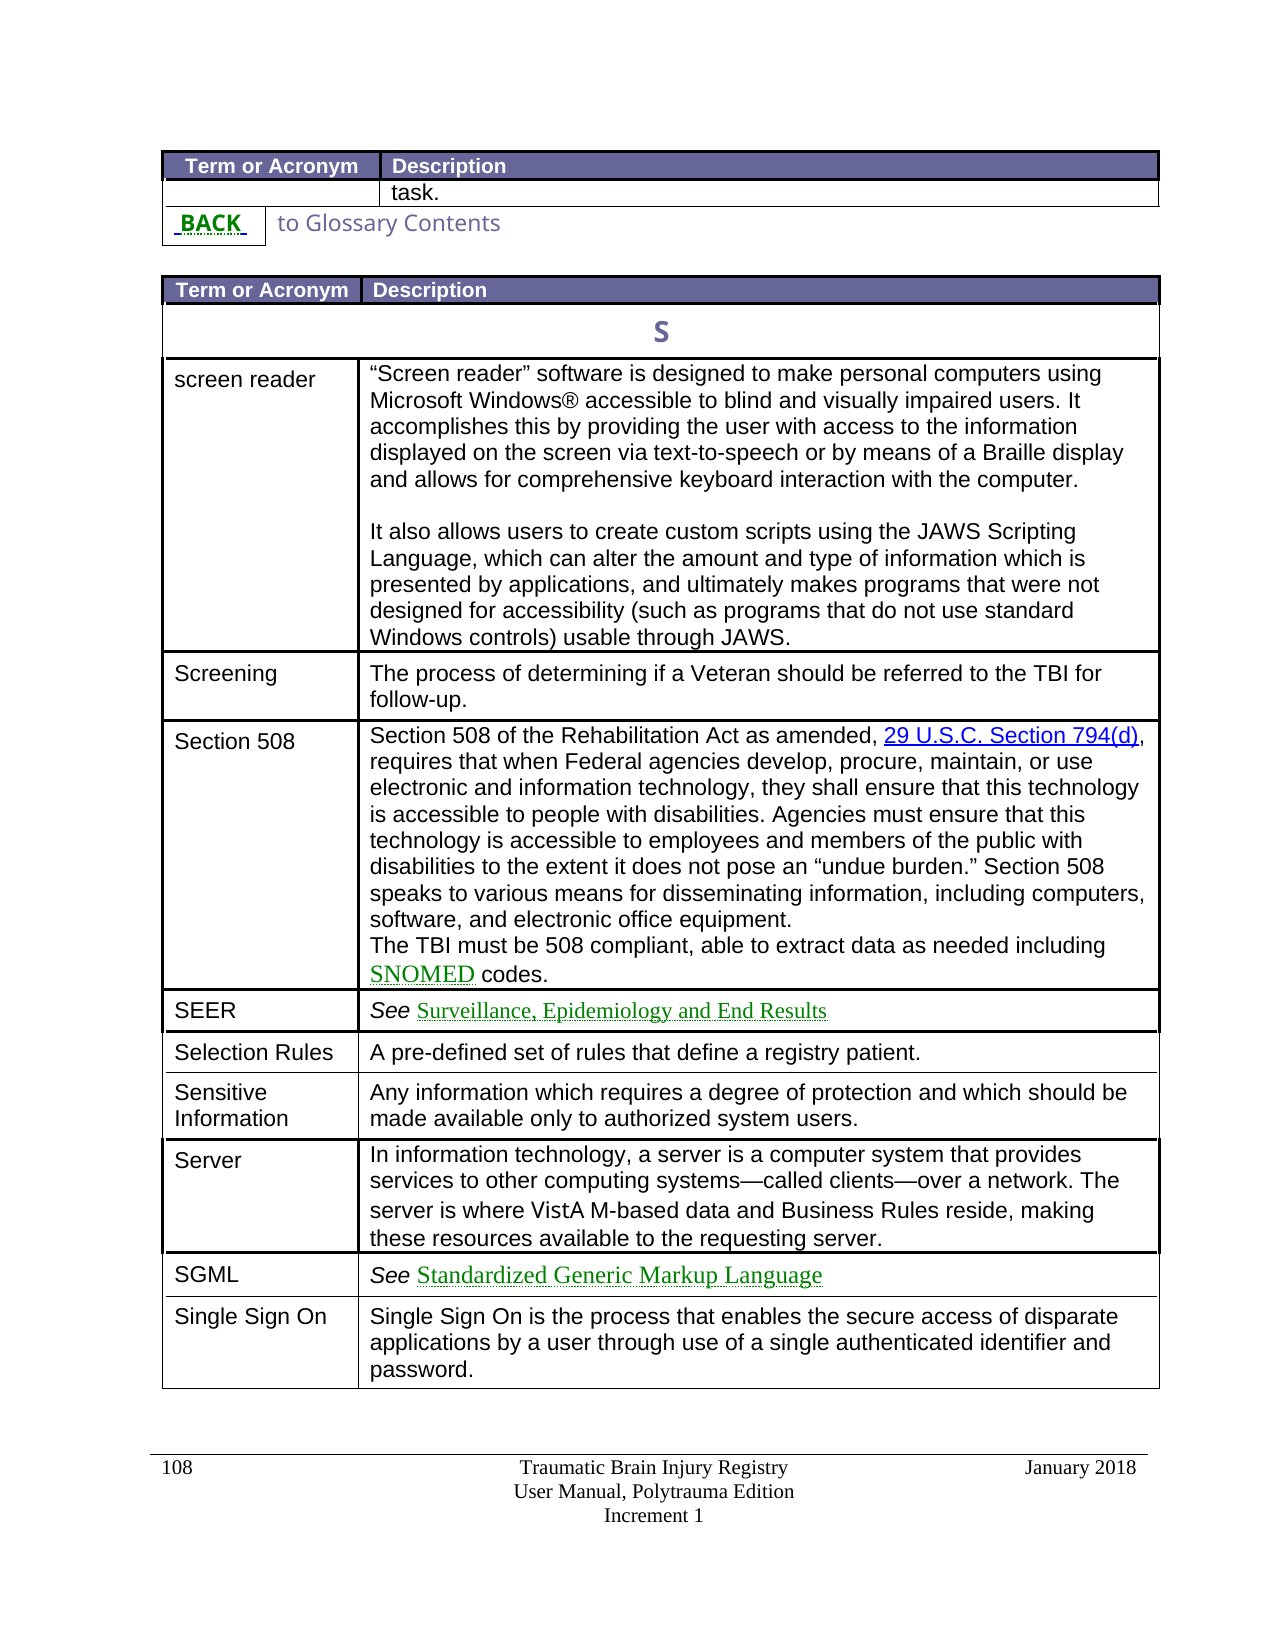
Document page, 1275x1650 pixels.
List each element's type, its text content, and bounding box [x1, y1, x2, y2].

table_cell Routine [163, 178, 379, 206]
table_cell See Surveillance, Epidemiology and End Results [360, 991, 1158, 1029]
table_header Description [363, 278, 1158, 302]
table_cell to Glossary Contents [266, 207, 1160, 245]
table_cell Server [164, 1138, 357, 1251]
table_cell “Screen reader” software is designed to make personal computers using Microsoft Windows® accessible to blind and visually impaired users. It accomplishes this by providing the user with access to the information displayed on the screen via text-to-speech or by means of a Braille display and allows for comprehensive keyboard interaction with the computer. It also allows users to create custom scripts using the JAWS Scripting Language, which can alter the amount and type of information which is presented by applications, and ultimately makes programs that were not designed for accessibility (such as programs that do not use standard Windows controls) usable through JAWS. [360, 357, 1158, 650]
table_cell The process of determining if a Veteran should be referred to the TBI for follow-up. [360, 653, 1158, 718]
table_cell Section 508 of the Rehabilitation Act as amended, 29 U.S.C. Section 794(d), requires that when Federal agencies develop, procure, maintain, or use electronic and information technology, they shall ensure that this technology is accessible to people with disabilities. Agencies must ensure that this technology is accessible to employees and members of the public with disabilities to the extent it does not pose an “undue burden.” Section 508 speaks to various means for disseminating information, including computers, software, and electronic office equipment. The TBI must be 508 compliant, able to extract data as needed including SNOMED codes. [360, 722, 1158, 987]
table_cell Single Sign On [163, 1296, 358, 1388]
table_cell Sensitive Information [163, 1072, 358, 1138]
table_header Description [382, 153, 1157, 178]
table_cell A pre-defined set of rules that define a registry patient. [359, 1030, 1159, 1072]
table_cell Selection Rules [163, 1030, 358, 1072]
table_cell See Standardized Generic Markup Language [359, 1251, 1159, 1296]
table_cell Any information which requires a degree of protection and which should be made available only to authorized system users. [359, 1072, 1159, 1138]
table_cell Section 508 [164, 722, 357, 987]
table_cell S [163, 302, 1159, 357]
table_cell SEER [164, 991, 357, 1029]
table_cell SGML [163, 1251, 358, 1296]
table_header Term or Acronym [164, 278, 360, 302]
table_cell Single Sign On is the process that enables the secure access of disparate applications by a user through use of a single authenticated identifier and password. [359, 1296, 1159, 1388]
table_header Term or Acronym [164, 153, 379, 178]
table_cell BACK [163, 206, 265, 245]
table_cell screen reader [164, 357, 357, 650]
table_cell Screening [164, 653, 357, 718]
table_cell In information technology, a server is a computer system that provides services to other computing systems—called clients—over a network. The server is where VistA M-based data and Business Rules reside, making these resources available to the requesting server. [360, 1138, 1158, 1251]
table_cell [380, 181, 1158, 206]
